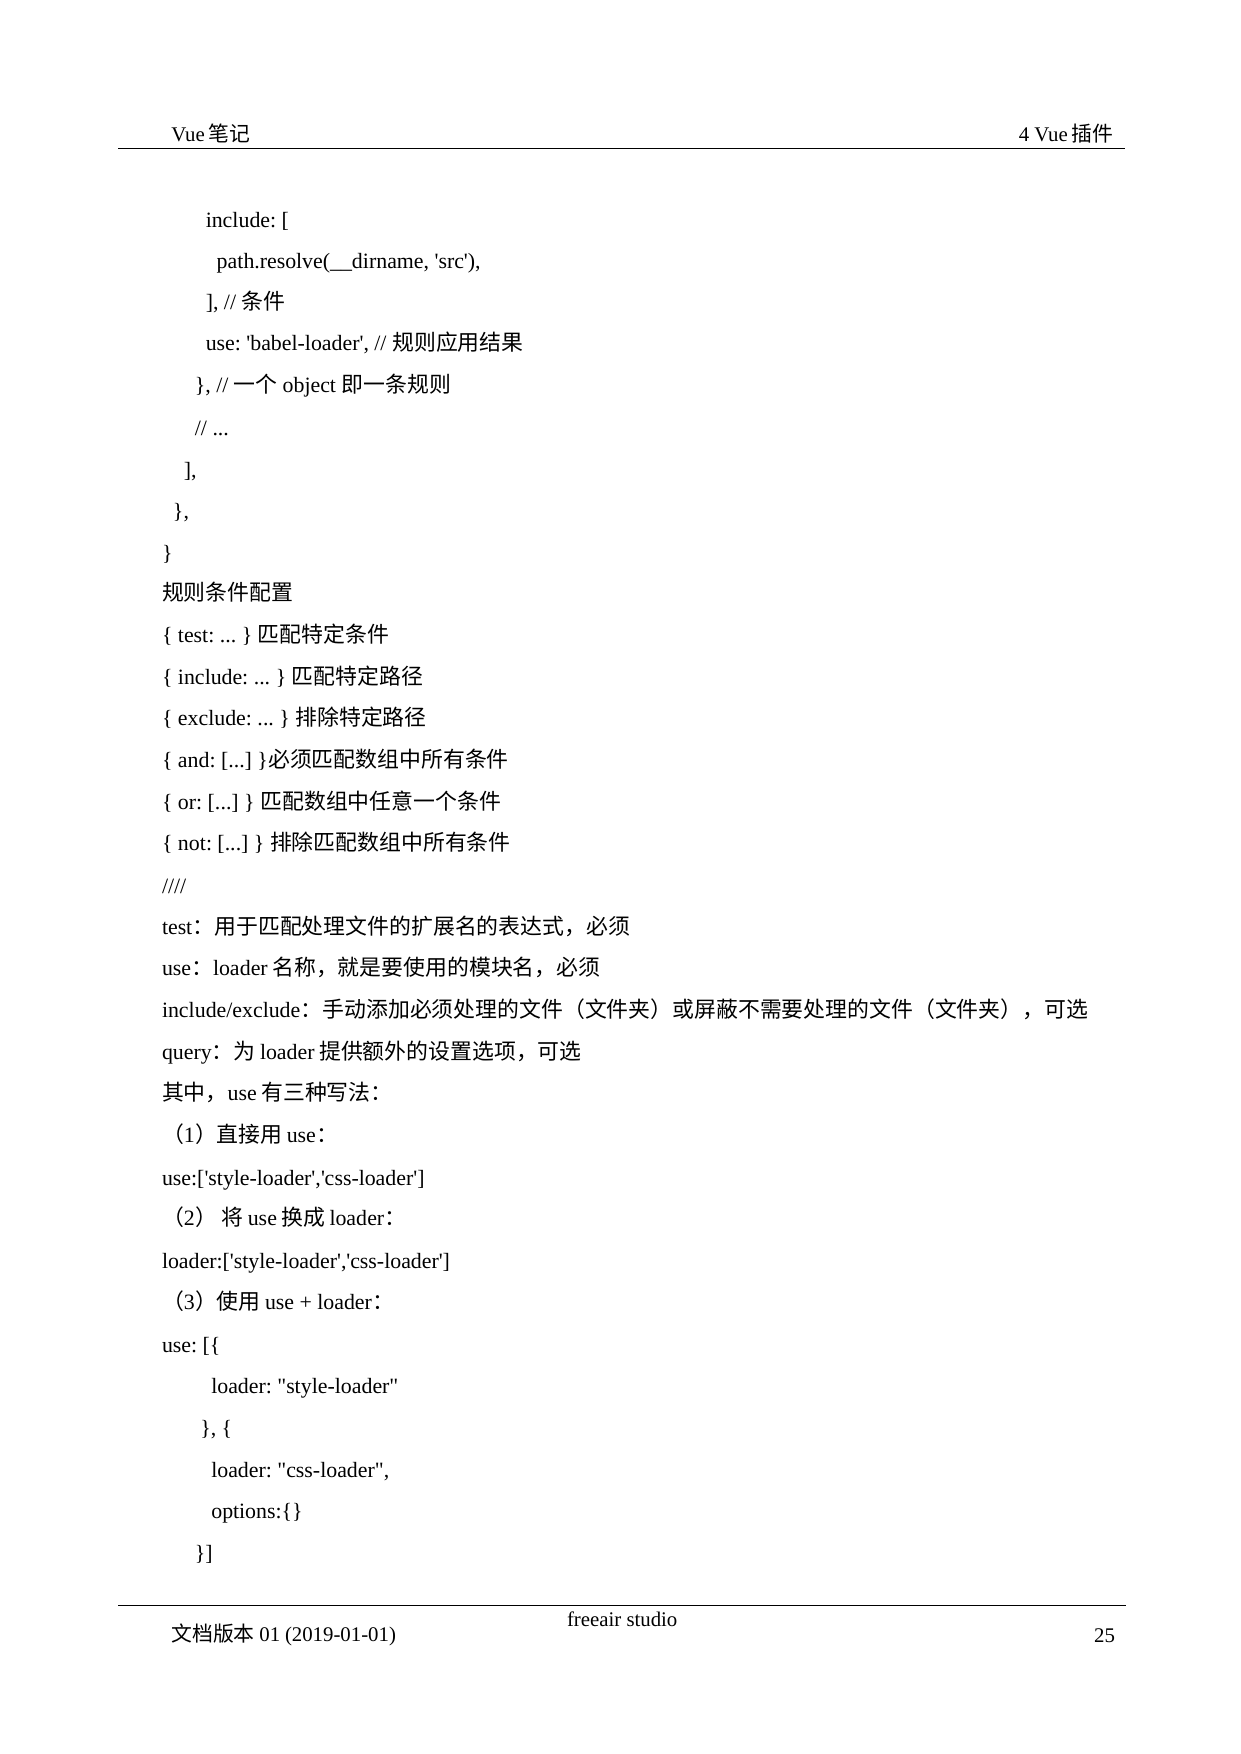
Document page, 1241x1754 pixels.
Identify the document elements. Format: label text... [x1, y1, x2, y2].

list （2） 将use换成loader： [162, 1190, 1122, 1232]
list loader: "css-loader", [162, 1440, 1122, 1482]
list use:['style-loader','css-loader'] [162, 1149, 1122, 1190]
list （1）直接用use： [162, 1107, 1122, 1149]
list include: [ [162, 190, 1122, 232]
list 规则条件配置 [162, 565, 1122, 607]
list 其中，use有三种写法： [162, 1065, 1122, 1107]
list { and: [...] }必须匹配数组中所有条件 [162, 732, 1122, 774]
list ], // 条件 [162, 274, 1122, 315]
list ], [162, 440, 1122, 482]
list // ... [162, 399, 1122, 440]
list } [162, 524, 1122, 565]
list { test: ... } 匹配特定条件 [162, 607, 1122, 649]
list use: [{ [162, 1315, 1122, 1357]
list //// [162, 857, 1122, 899]
list use: 'babel-loader', // 规则应用结果 [162, 315, 1122, 357]
list }, { [162, 1399, 1122, 1440]
list { not: [...] } 排除匹配数组中所有条件 [162, 815, 1122, 857]
list query：为loader提供额外的设置选项，可选 [162, 1024, 1122, 1065]
list options:{} [162, 1482, 1122, 1524]
list test：用于匹配处理文件的扩展名的表达式，必须 [162, 899, 1122, 940]
list }] [162, 1524, 1122, 1565]
list }, // 一个 object 即一条规则 [162, 357, 1122, 399]
list include/exclude：手动添加必须处理的文件（文件夹）或屏蔽不需要处理的文件（文件夹），可选 [162, 982, 1122, 1024]
list use：loader名称，就是要使用的模块名，必须 [162, 940, 1122, 982]
list loader: "style-loader" [162, 1357, 1122, 1399]
list loader:['style-loader','css-loader'] [162, 1232, 1122, 1274]
list { exclude: ... } 排除特定路径 [162, 690, 1122, 732]
list }, [162, 482, 1122, 524]
list { or: [...] } 匹配数组中任意一个条件 [162, 774, 1122, 815]
list path.resolve(__dirname, 'src'), [162, 232, 1122, 274]
list { include: ... } 匹配特定路径 [162, 649, 1122, 690]
list （3）使用use + loader： [162, 1274, 1122, 1315]
